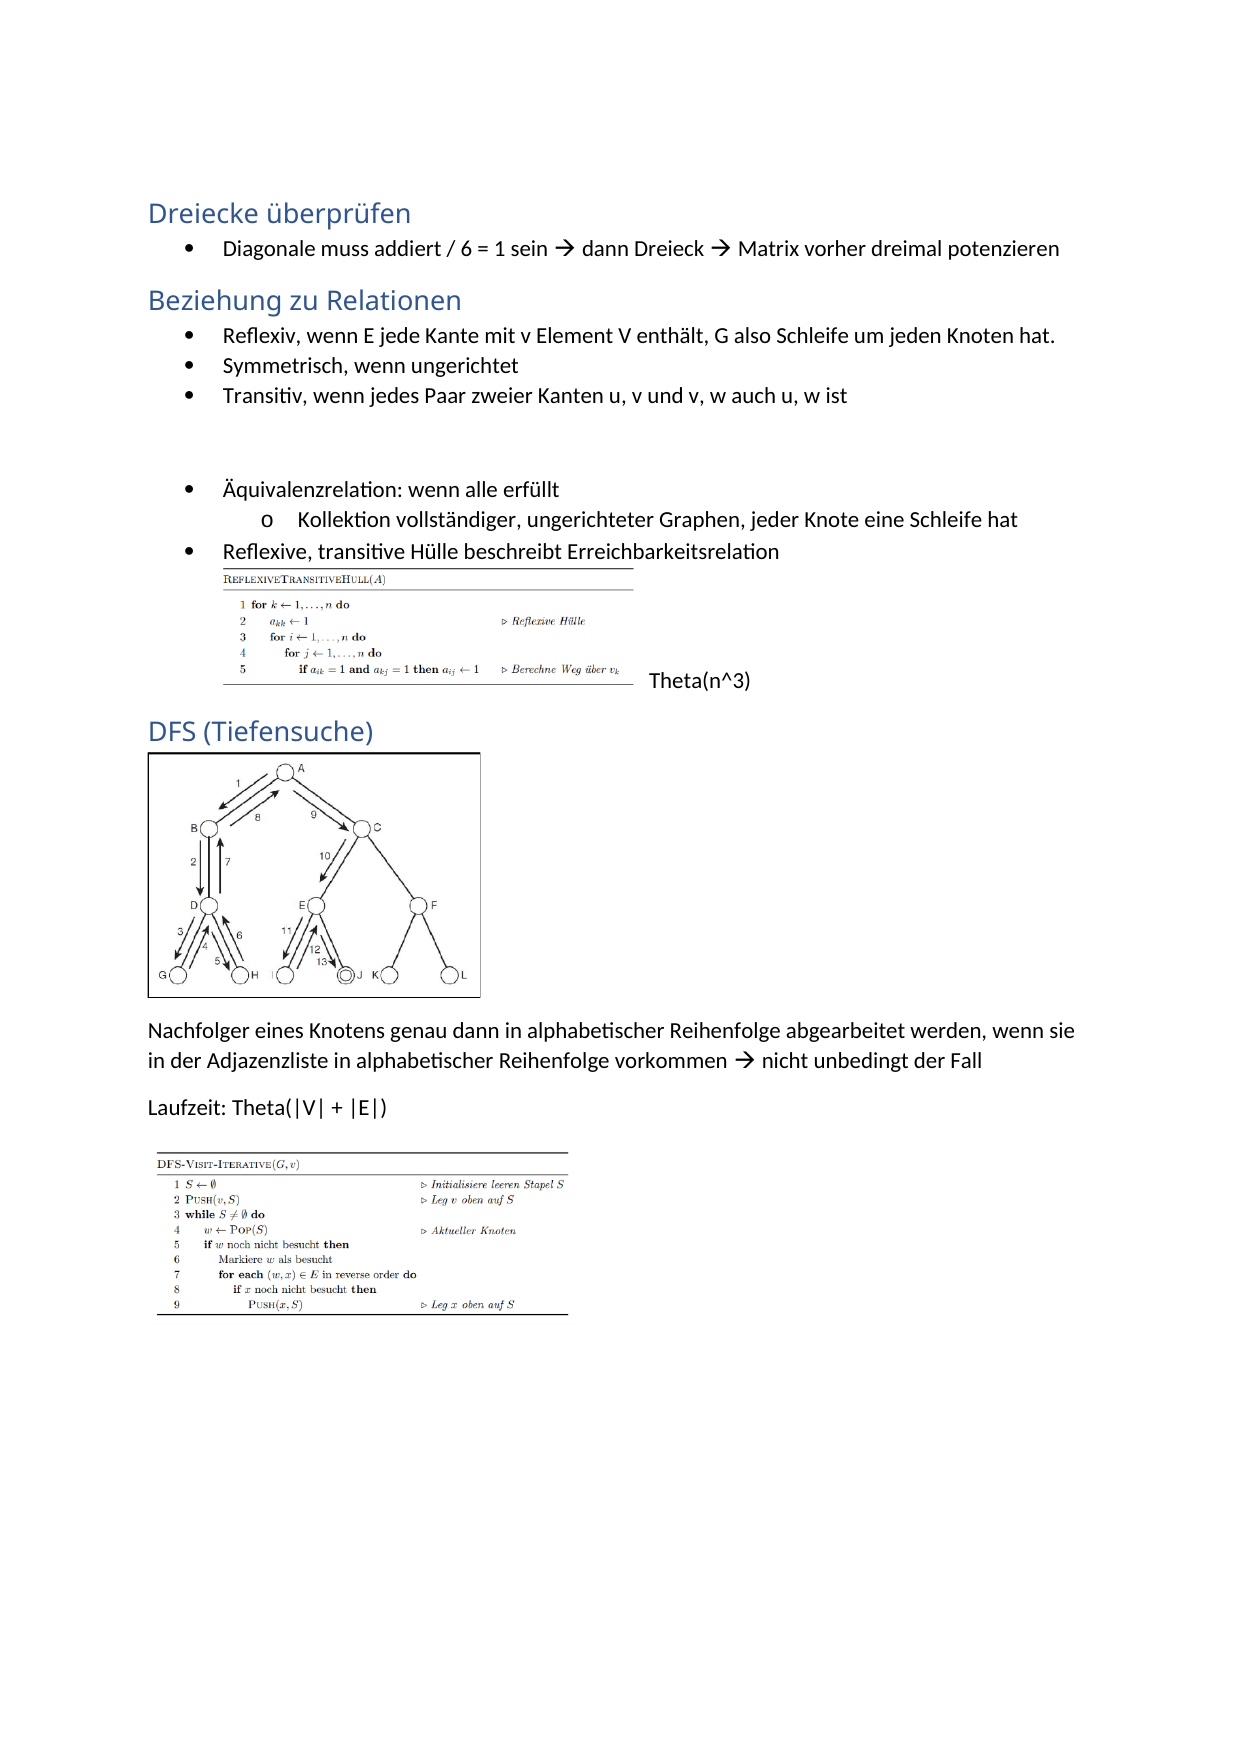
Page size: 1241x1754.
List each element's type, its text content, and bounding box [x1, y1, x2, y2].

list Symmetrisch, wenn ungerichtet [185, 351, 1093, 379]
text Nachfolger eines Knotens genau dann in alphabetischer Reihenfolge abgearbeitet werden, wenn sie in der Adjazenzliste in alphabetischer Reihenfolge vorkommen nicht unbedingt der Fall [148, 1016, 1093, 1074]
subtitle DFS (Tiefensuche) [148, 713, 1093, 749]
list Kollektion vollständiger, ungerichteter Graphen, jeder Knote eine Schleife hat [260, 505, 1093, 534]
list Diagonale muss addiert / 6 = 1 sein dann Dreieck Matrix vorher dreimal potenzieren [185, 234, 1093, 262]
picture [222, 567, 644, 689]
list Reflexiv, wenn E jede Kante mit v Element V enthält, G also Schleife um jeden Knoten hat. [185, 321, 1093, 349]
list Äquivalenzrelation: wenn alle erfüllt [185, 475, 1093, 503]
picture [147, 752, 481, 998]
list Reflexive, transitive Hülle beschreibt Erreichbarkeitsrelation [185, 537, 1093, 565]
subtitle Dreiecke überprüfen [148, 194, 1093, 231]
text Laufzeit: Theta(|V| + |E|) [148, 1093, 1093, 1121]
list Transitiv, wenn jedes Paar zweier Kanten u, v und v, w auch u, w ist [185, 381, 1093, 409]
subtitle Beziehung zu Relationen [148, 281, 1093, 318]
picture [147, 1140, 576, 1324]
